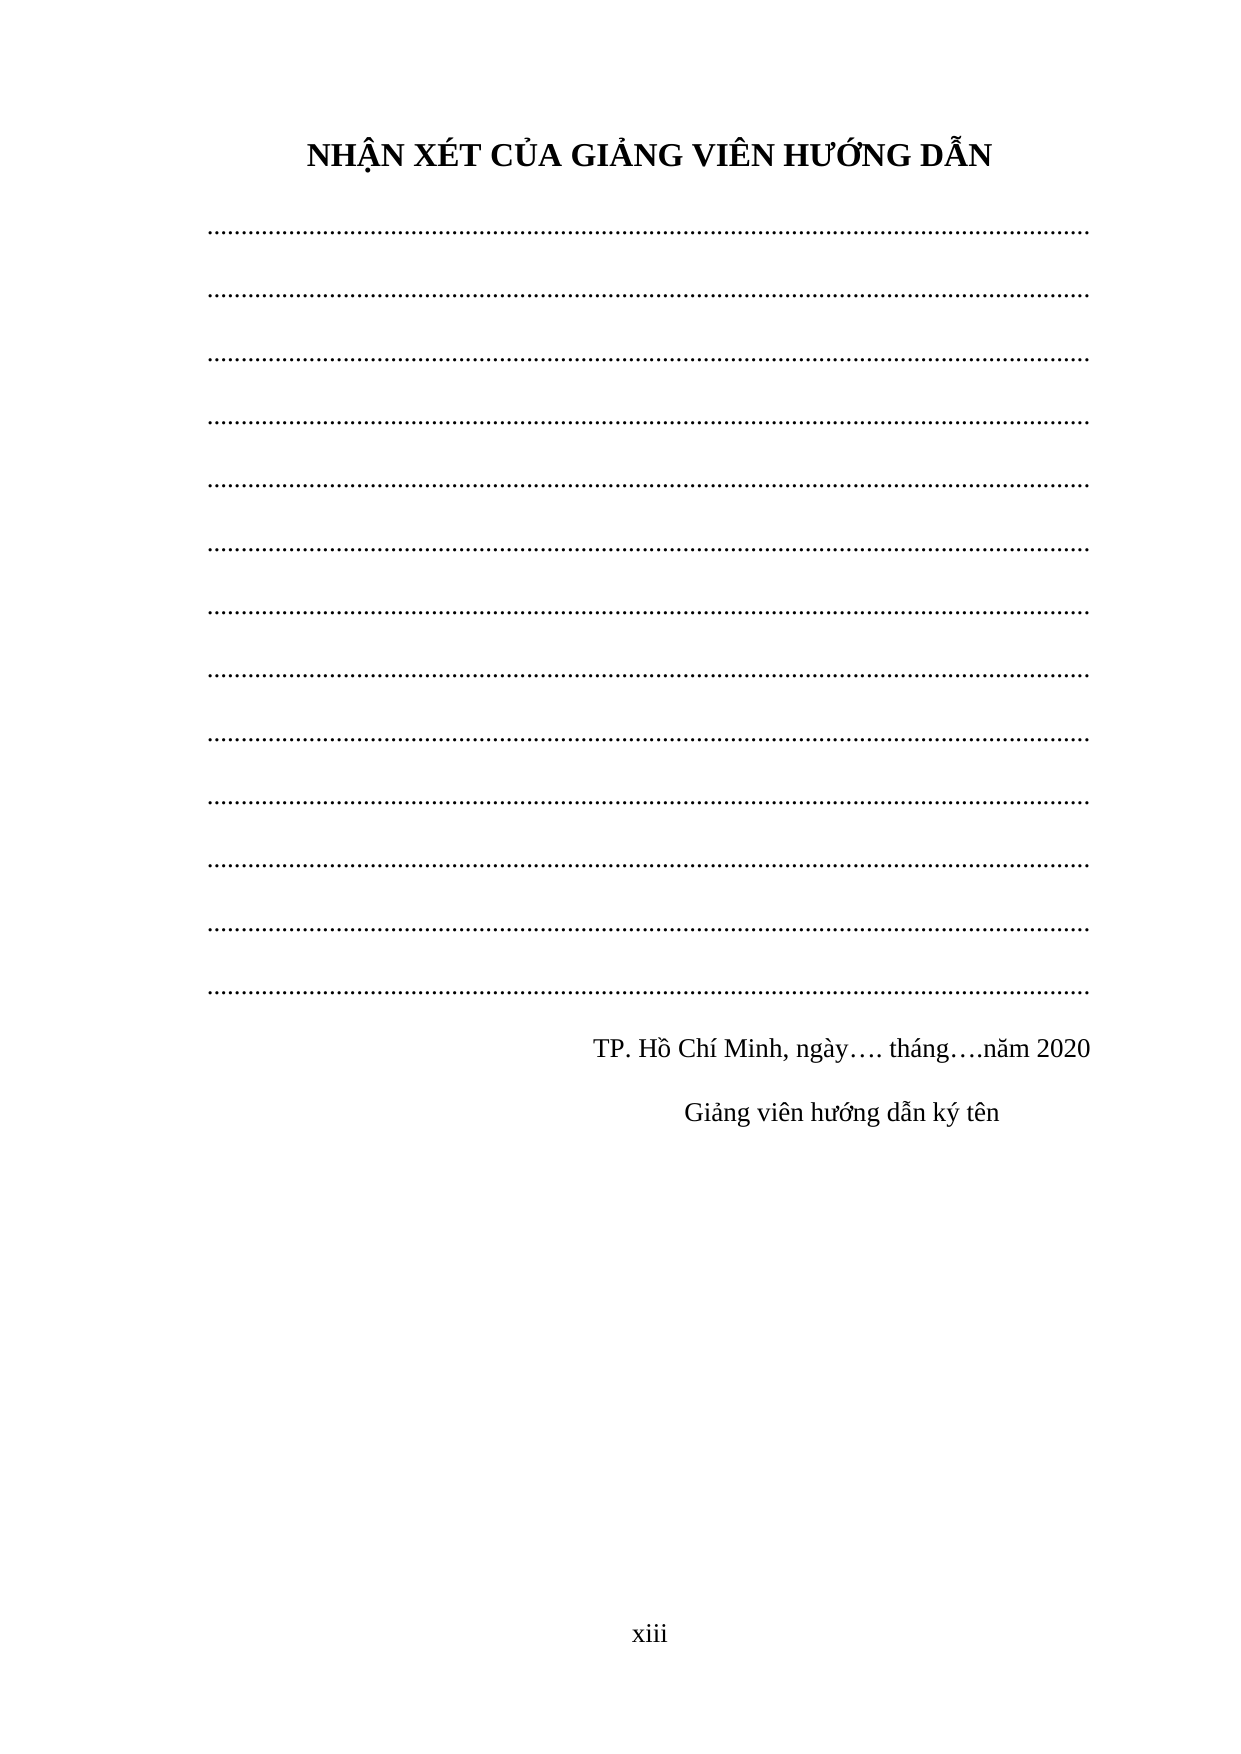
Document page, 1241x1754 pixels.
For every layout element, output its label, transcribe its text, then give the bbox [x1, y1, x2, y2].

text Giảng viên hướng dẫn ký tên [207, 1096, 1092, 1127]
text TP. Hồ Chí Minh, ngày…. tháng….năm 2020 [207, 1032, 1092, 1063]
title NHẬN XÉT CỦA GIẢNG VIÊN HƯỚNG DẪN [207, 135, 1092, 173]
